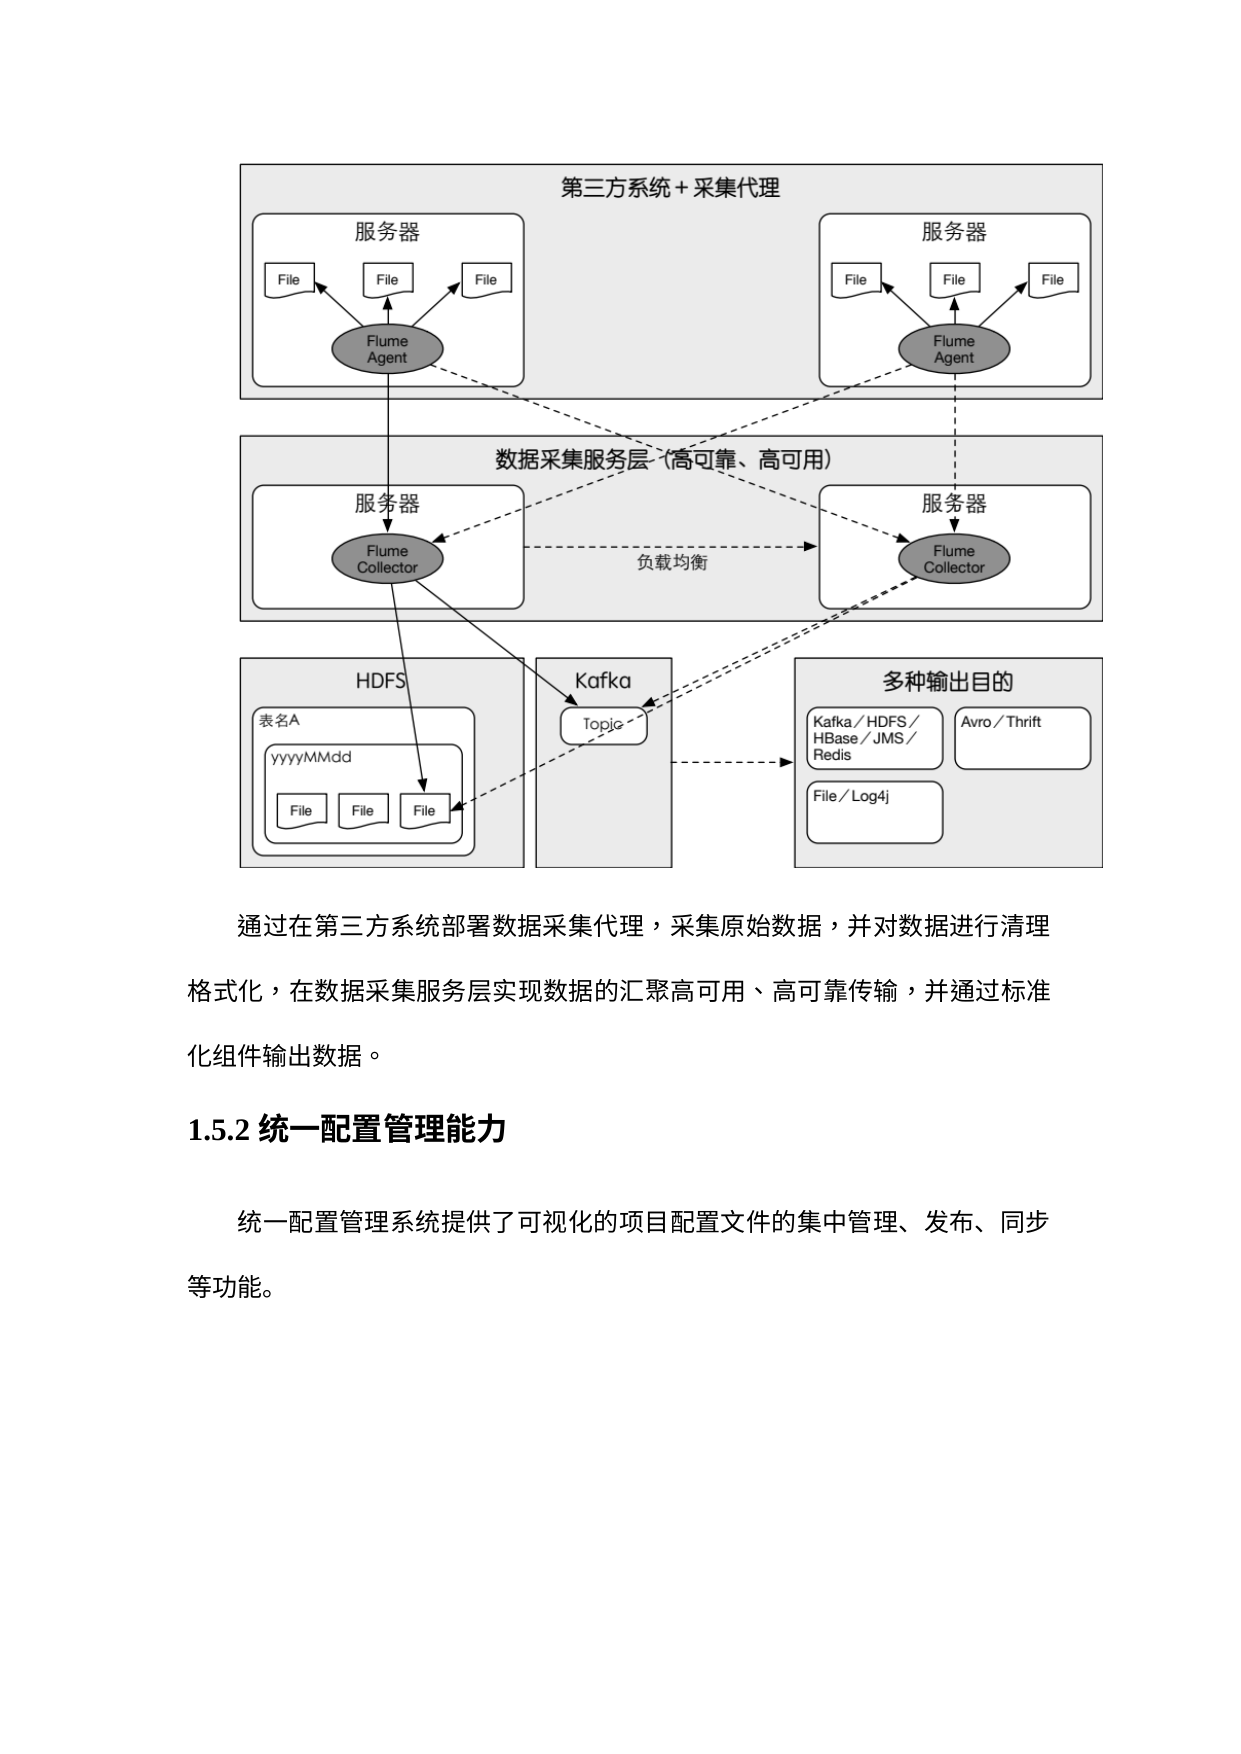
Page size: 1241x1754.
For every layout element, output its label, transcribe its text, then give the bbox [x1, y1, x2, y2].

text 统一配置管理系统提供了可视化的项目配置文件的集中管理、发布、同步等功能。 [187, 1188, 1053, 1318]
subtitle 统一配置管理能力 [187, 1104, 1053, 1150]
text 通过在第三方系统部署数据采集代理，采集原始数据，并对数据进行清理格式化，在数据采集服务层实现数据的汇聚高可用、高可靠传输，并通过标准化组件输出数据。 [187, 893, 1053, 1088]
